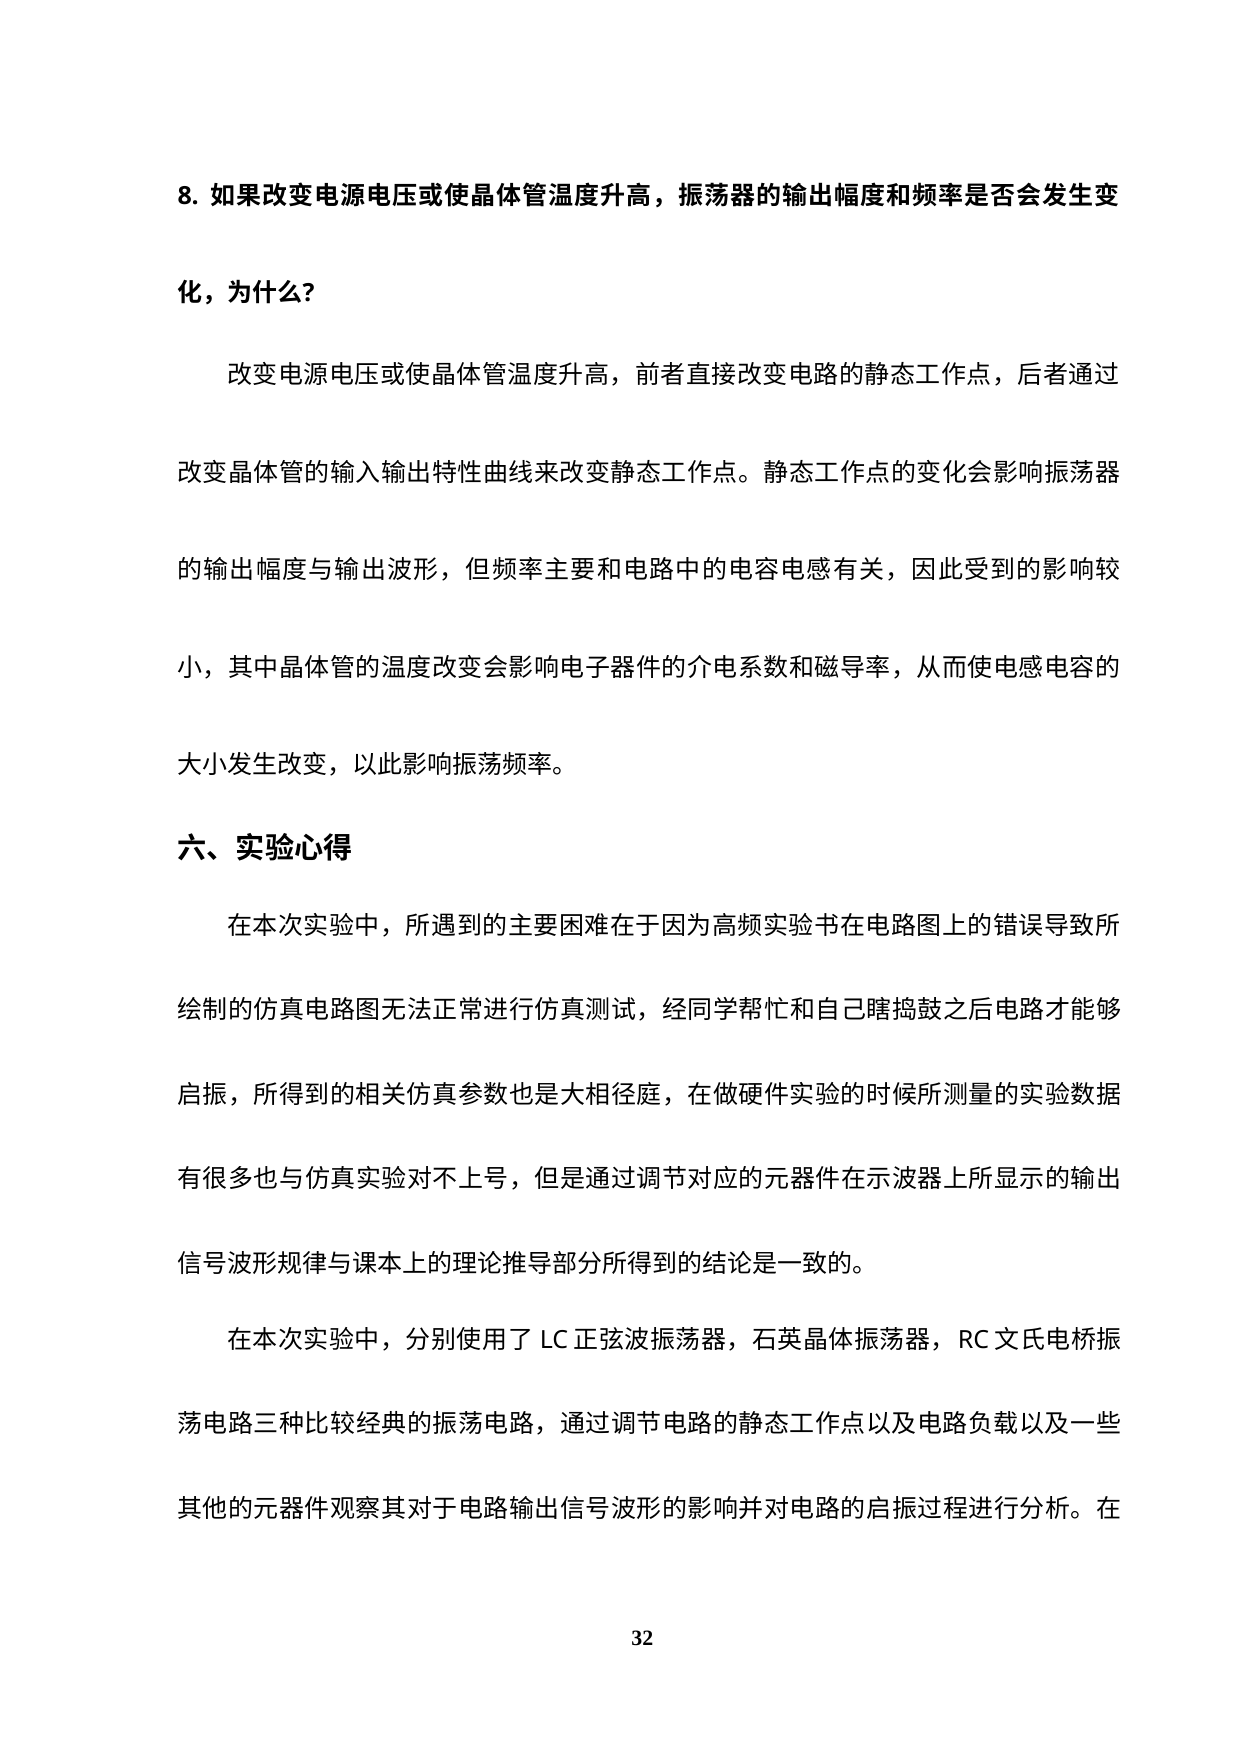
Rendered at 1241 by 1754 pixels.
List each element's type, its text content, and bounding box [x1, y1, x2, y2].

text 在本次实验中，所遇到的主要困难在于因为高频实验书在电路图上的错误导致所绘制的仿真电路图无法正常进行仿真测试，经同学帮忙和自己瞎捣鼓之后电路才能够启振，所得到的相关仿真参数也是大相径庭，在做硬件实验的时候所测量的实验数据有很多也与仿真实验对不上号，但是通过调节对应的元器件在示波器上所显示的输出信号波形规律与课本上的理论推导部分所得到的结论是一致的。 [177, 891, 1122, 1294]
list 如果改变电源电压或使晶体管温度升高，振荡器的输出幅度和频率是否会发生变化，为什么? [177, 162, 1122, 324]
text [177, 1305, 1122, 1539]
text 改变电源电压或使晶体管温度升高，前者直接改变电路的静态工作点，后者通过改变晶体管的输入输出特性曲线来改变静态工作点。静态工作点的变化会影响振荡器的输出幅度与输出波形，但频率主要和电路中的电容电感有关，因此受到的影响较小，其中晶体管的温度改变会影响电子器件的介电系数和磁导率，从而使电感电容的大小发生改变，以此影响振荡频率。 [177, 341, 1122, 796]
text 六、实验心得 [177, 813, 1122, 878]
